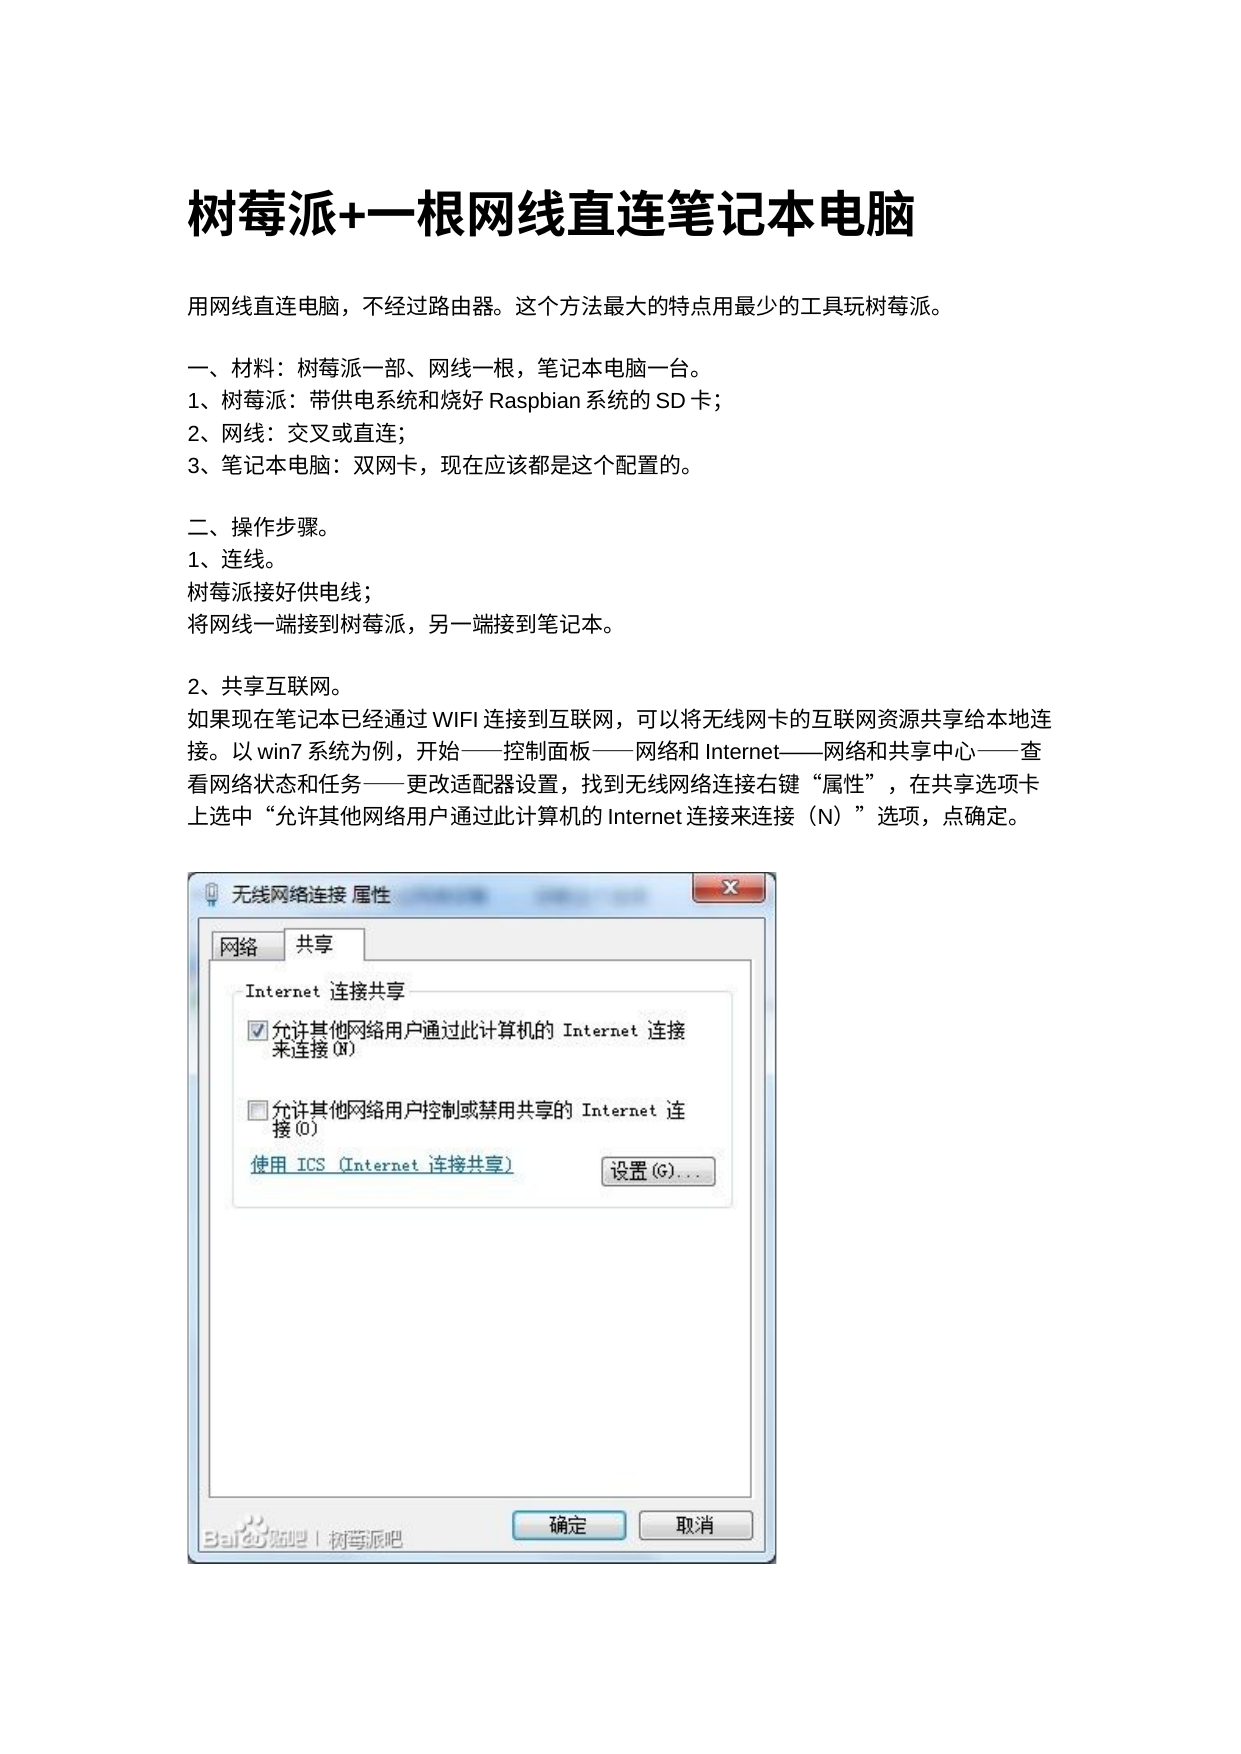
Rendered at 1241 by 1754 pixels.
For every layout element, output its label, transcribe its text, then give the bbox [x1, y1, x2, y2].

text 树莓派+一根网线直连笔记本电脑 [187, 162, 1053, 259]
text 2、共享互联网。 如果现在笔记本已经通过WIFI连接到互联网，可以将无线网卡的互联网资源共享给本地连接。以win7系统为例，开始——控制面板——网络和Internet——网络和共享中心——查看网络状态和任务——更改适配器设置，找到无线网络连接右键“属性”，在共享选项卡上选中“允许其他网络用户通过此计算机的Internet连接来连接（N）”选项，点确定。 [187, 669, 1053, 831]
text 用网线直连电脑，不经过路由器。这个方法最大的特点用最少的工具玩树莓派。 [187, 289, 1053, 321]
picture [187, 872, 777, 1564]
text 二、操作步骤。 1、连线。 树莓派接好供电线； 将网线一端接到树莓派，另一端接到笔记本。 [187, 509, 1053, 639]
text 一、材料：树莓派一部、网线一根，笔记本电脑一台。 1、树莓派：带供电系统和烧好Raspbian系统的SD卡； 2、网线：交叉或直连； 3、笔记本电脑：双网卡，现在应该都是这个配置的。 [187, 350, 1053, 480]
